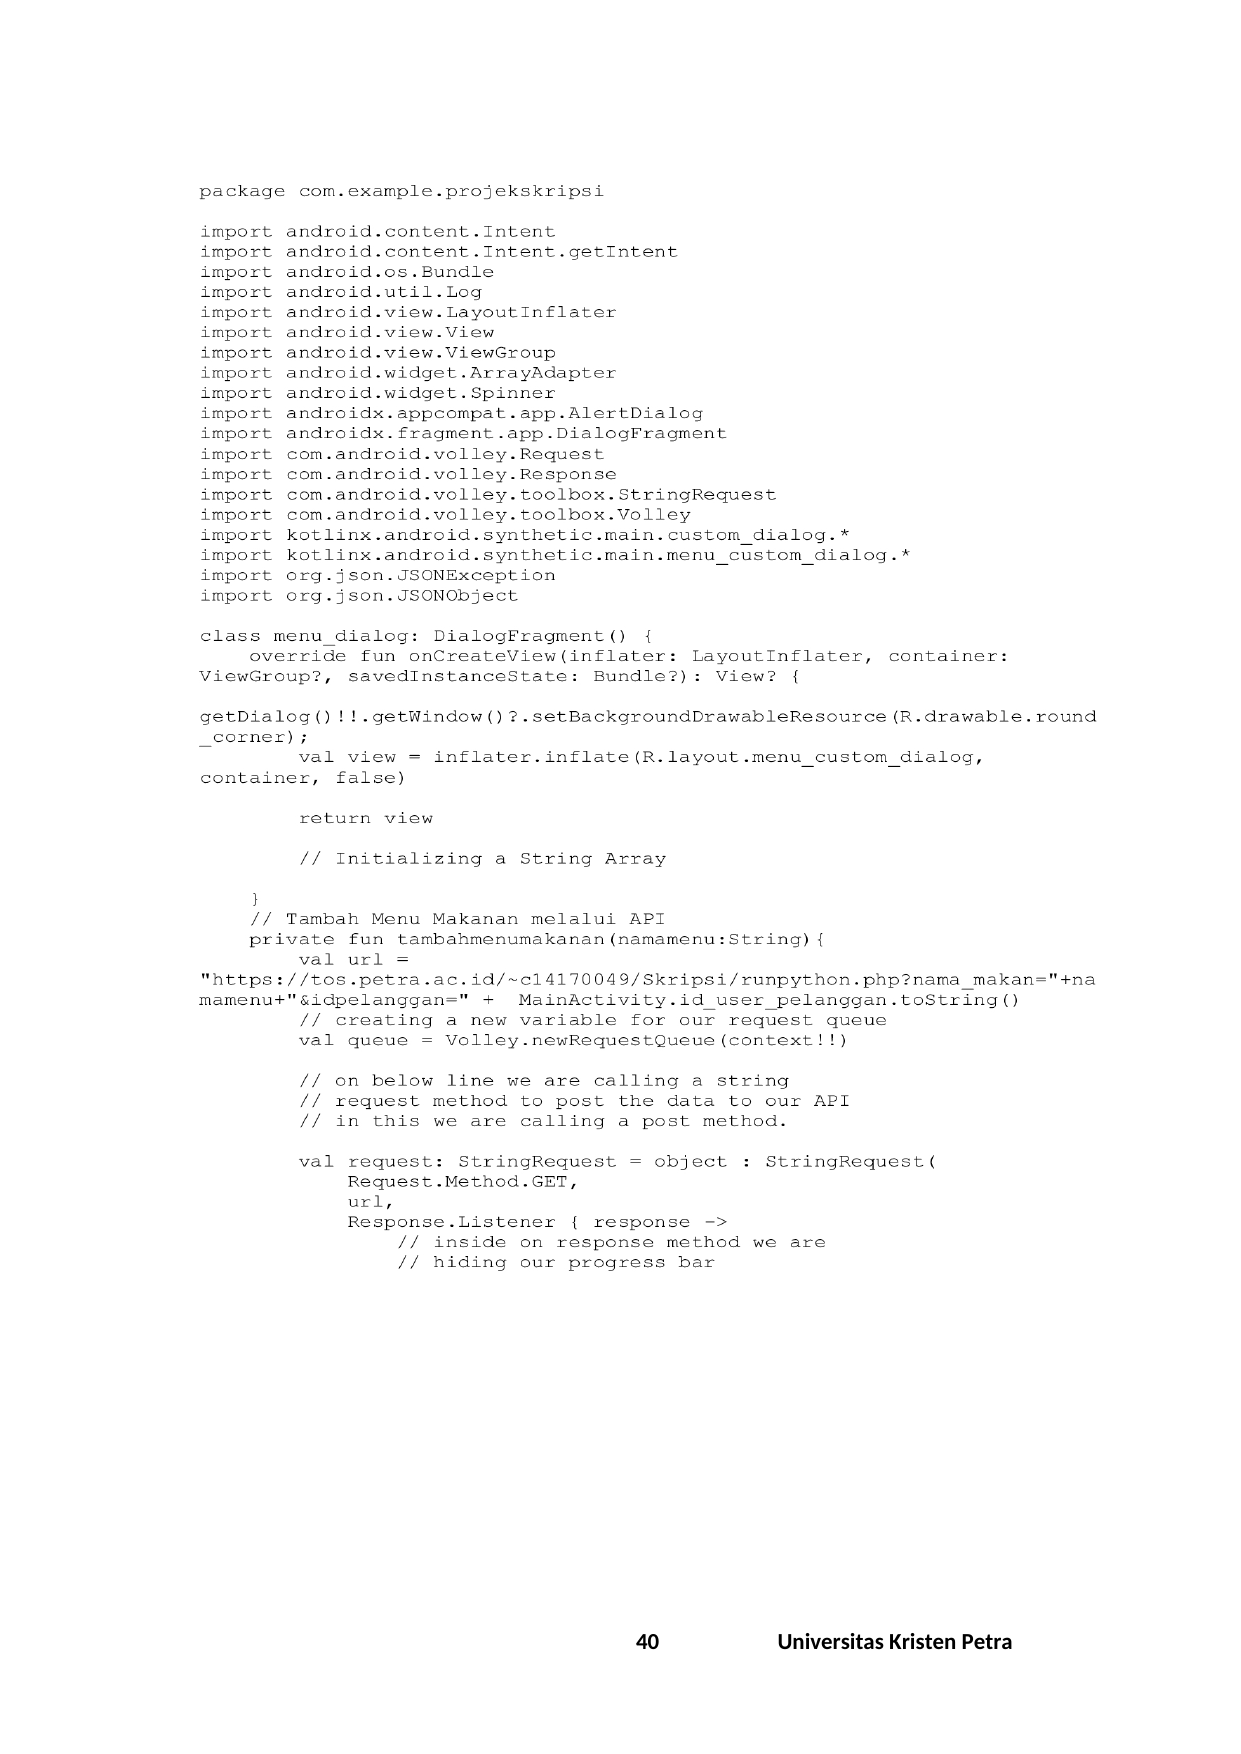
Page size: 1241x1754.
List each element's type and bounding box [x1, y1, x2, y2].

picture [177, 177, 1117, 1318]
